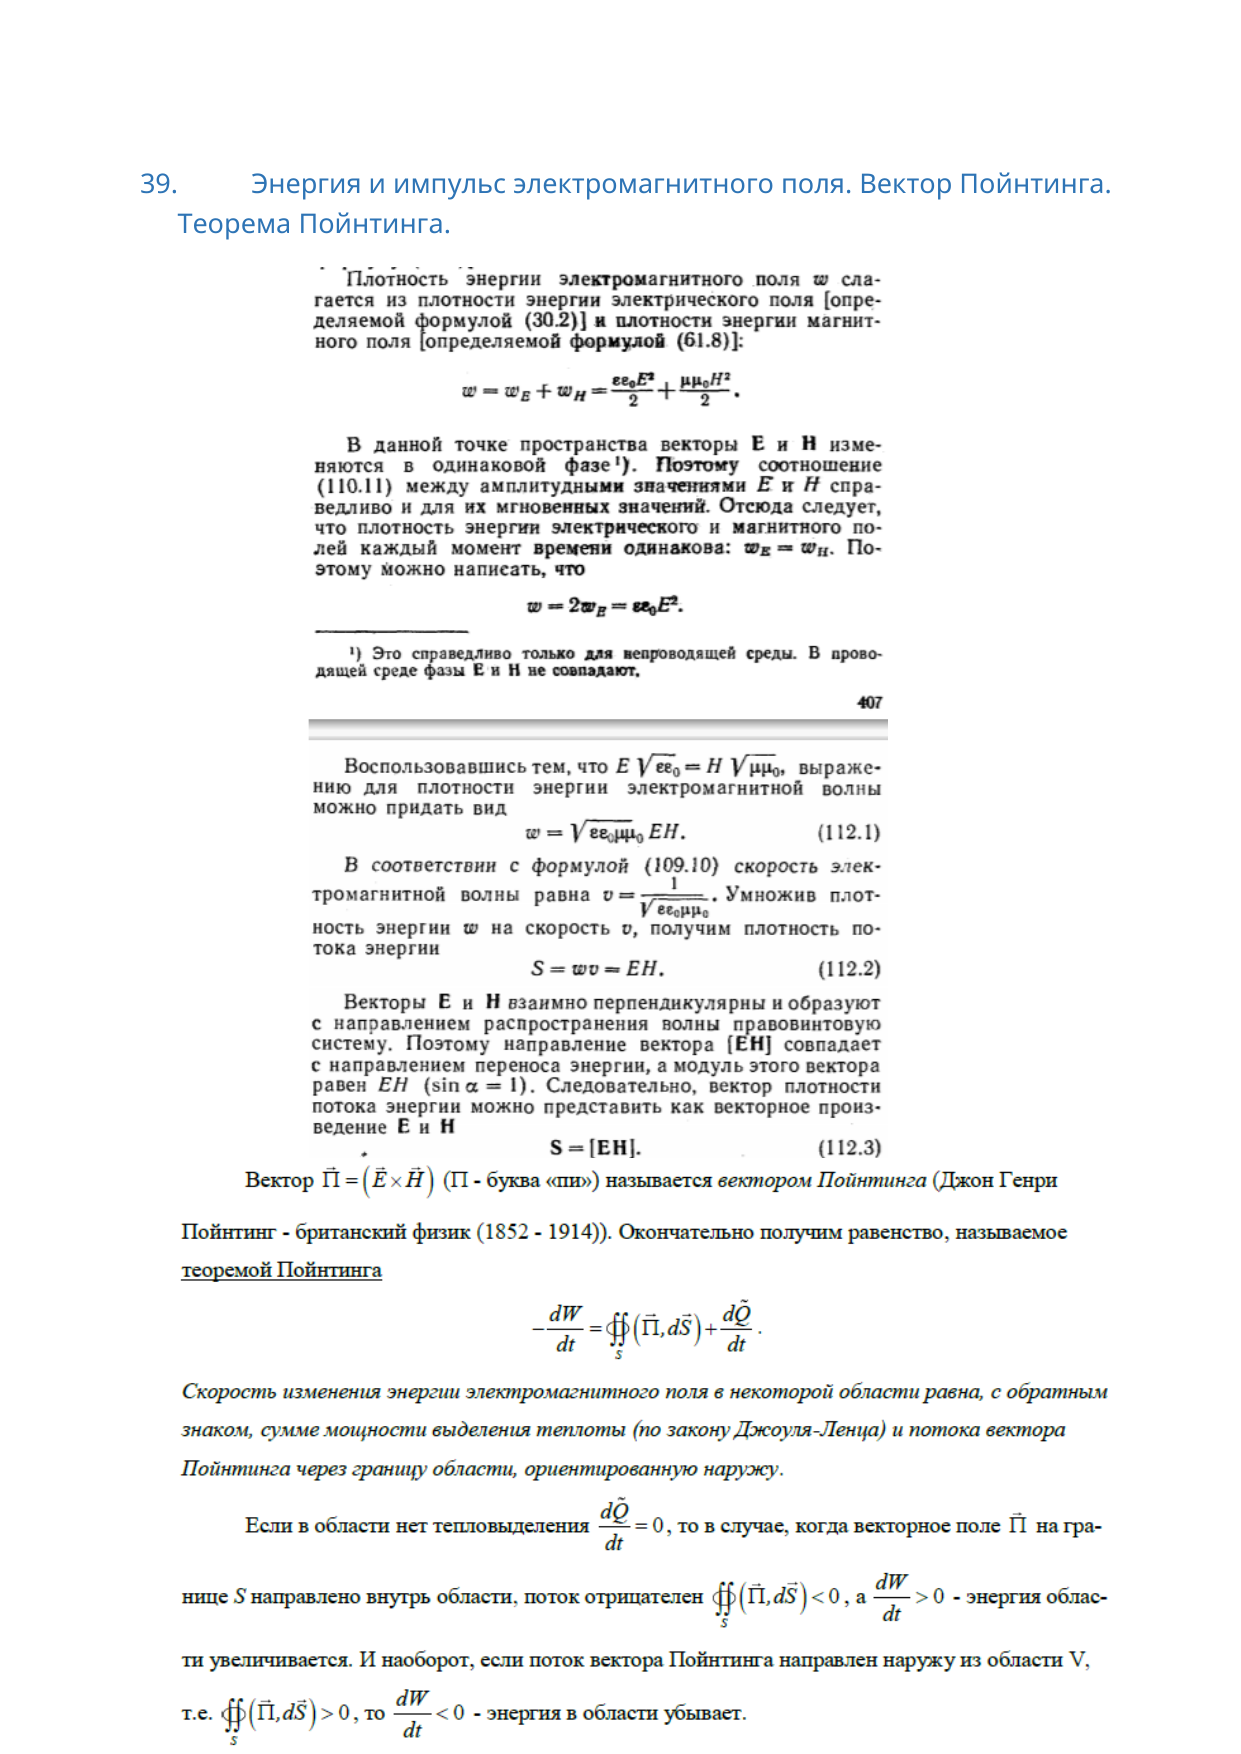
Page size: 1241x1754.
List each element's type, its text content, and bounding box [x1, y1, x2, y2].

picture [176, 267, 1113, 1754]
subtitle Энергия и импульс электромагнитного поля. Вектор Пойнтинга. Теорема Пойнтинга. [140, 165, 1152, 242]
